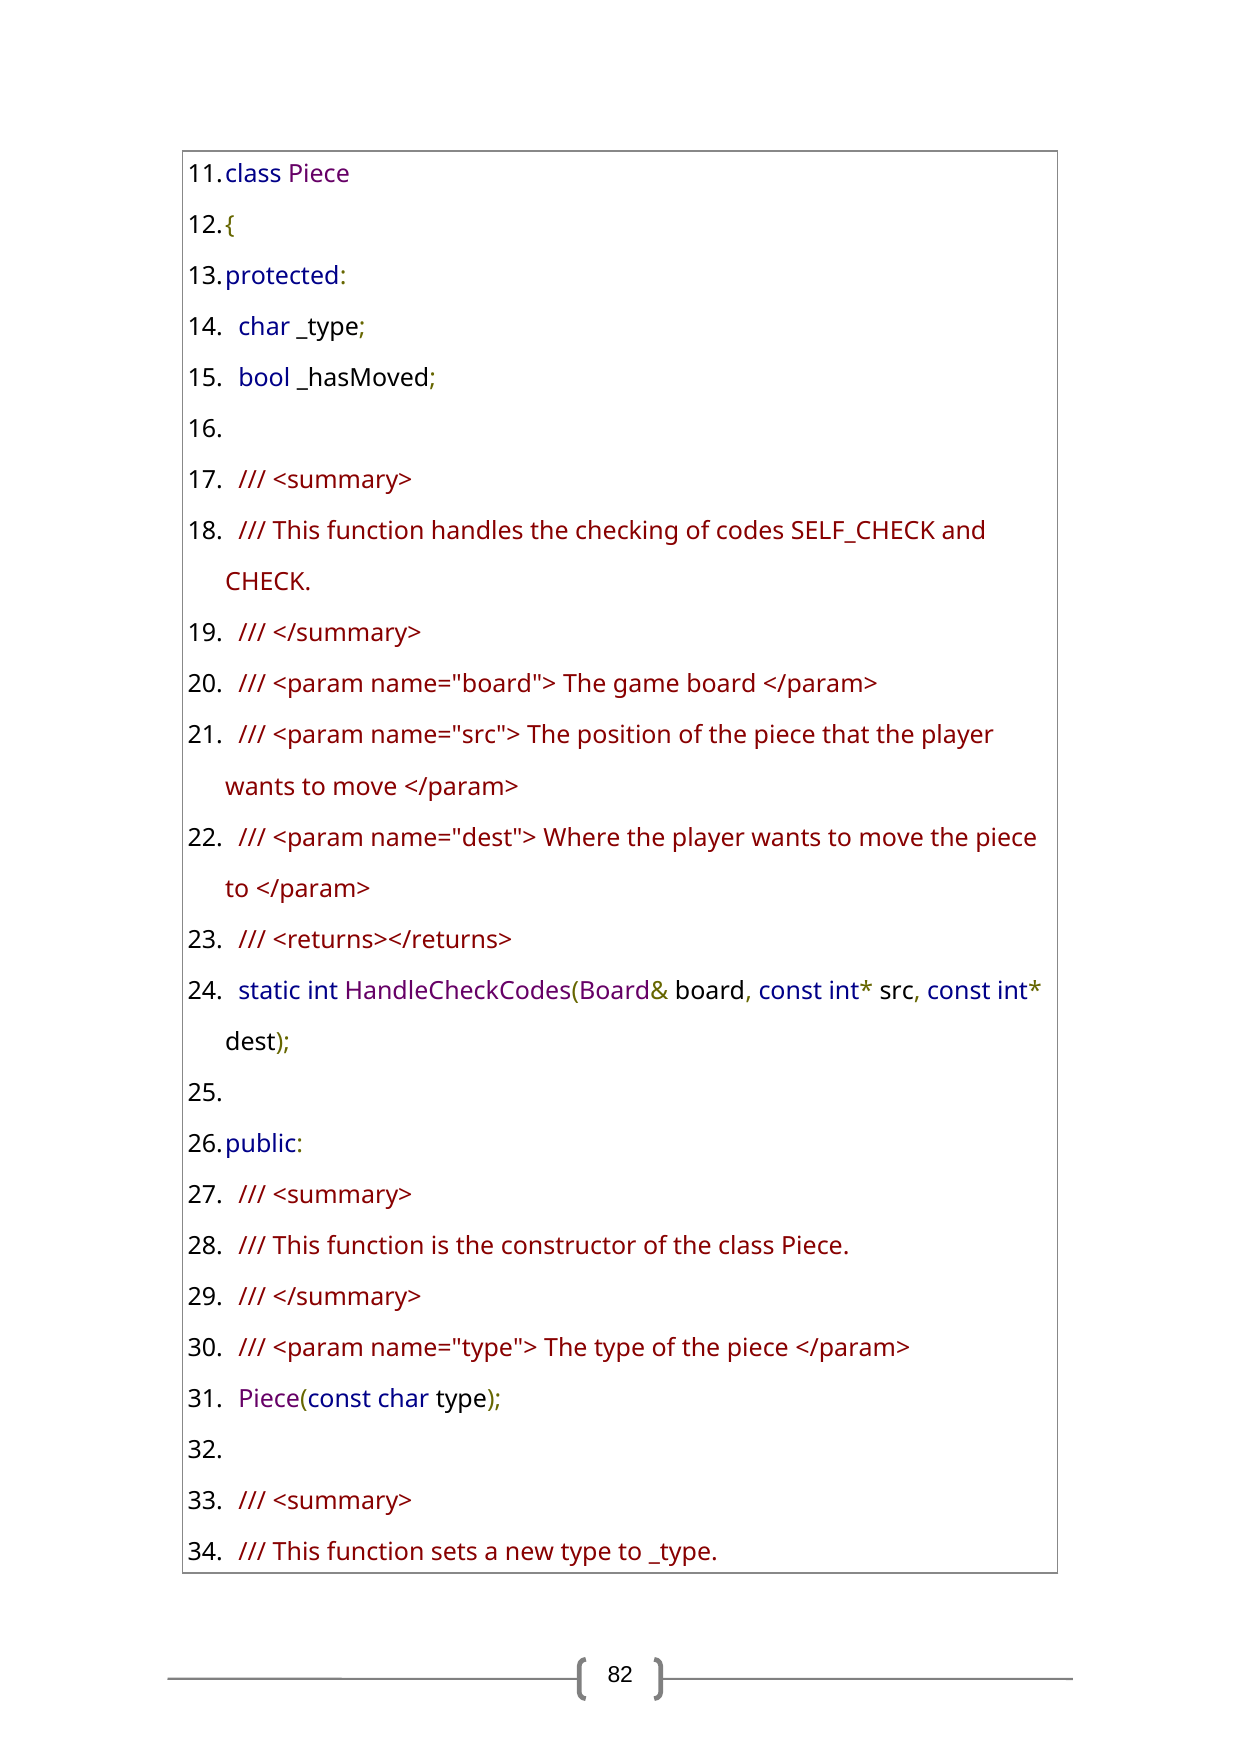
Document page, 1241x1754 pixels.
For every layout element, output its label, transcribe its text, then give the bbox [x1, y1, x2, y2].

list protected: [183, 252, 1057, 292]
list /// <param name="type"> The type of the piece </param> [183, 1324, 1057, 1364]
list /// <returns></returns> [183, 916, 1057, 955]
list /// <param name="src"> The position of the piece that the player wants to move </param> [183, 711, 1057, 802]
list /// <summary> [183, 1171, 1057, 1211]
list class Piece [183, 152, 1057, 190]
list public: [183, 1120, 1057, 1159]
list /// This function is the constructor of the class Piece. [183, 1222, 1057, 1262]
list /// This function handles the checking of codes SELF_CHECK and CHECK. [183, 507, 1057, 598]
list /// </summary> [183, 1273, 1057, 1313]
list char _type; [183, 303, 1057, 343]
list static int HandleCheckCodes(Board& board, const int* src, const int* dest); [183, 967, 1057, 1057]
list /// <summary> [183, 456, 1057, 496]
list Piece(const char type); [183, 1375, 1057, 1415]
list /// <param name="dest"> Where the player wants to move the piece to </param> [183, 813, 1057, 904]
list { [183, 201, 1057, 241]
list /// </summary> [183, 609, 1057, 649]
list /// This function sets a new type to _type. [183, 1528, 1057, 1572]
list bool _hasMoved; [183, 354, 1057, 394]
list /// <param name="board"> The game board </param> [183, 660, 1057, 700]
list /// <summary> [183, 1477, 1057, 1517]
